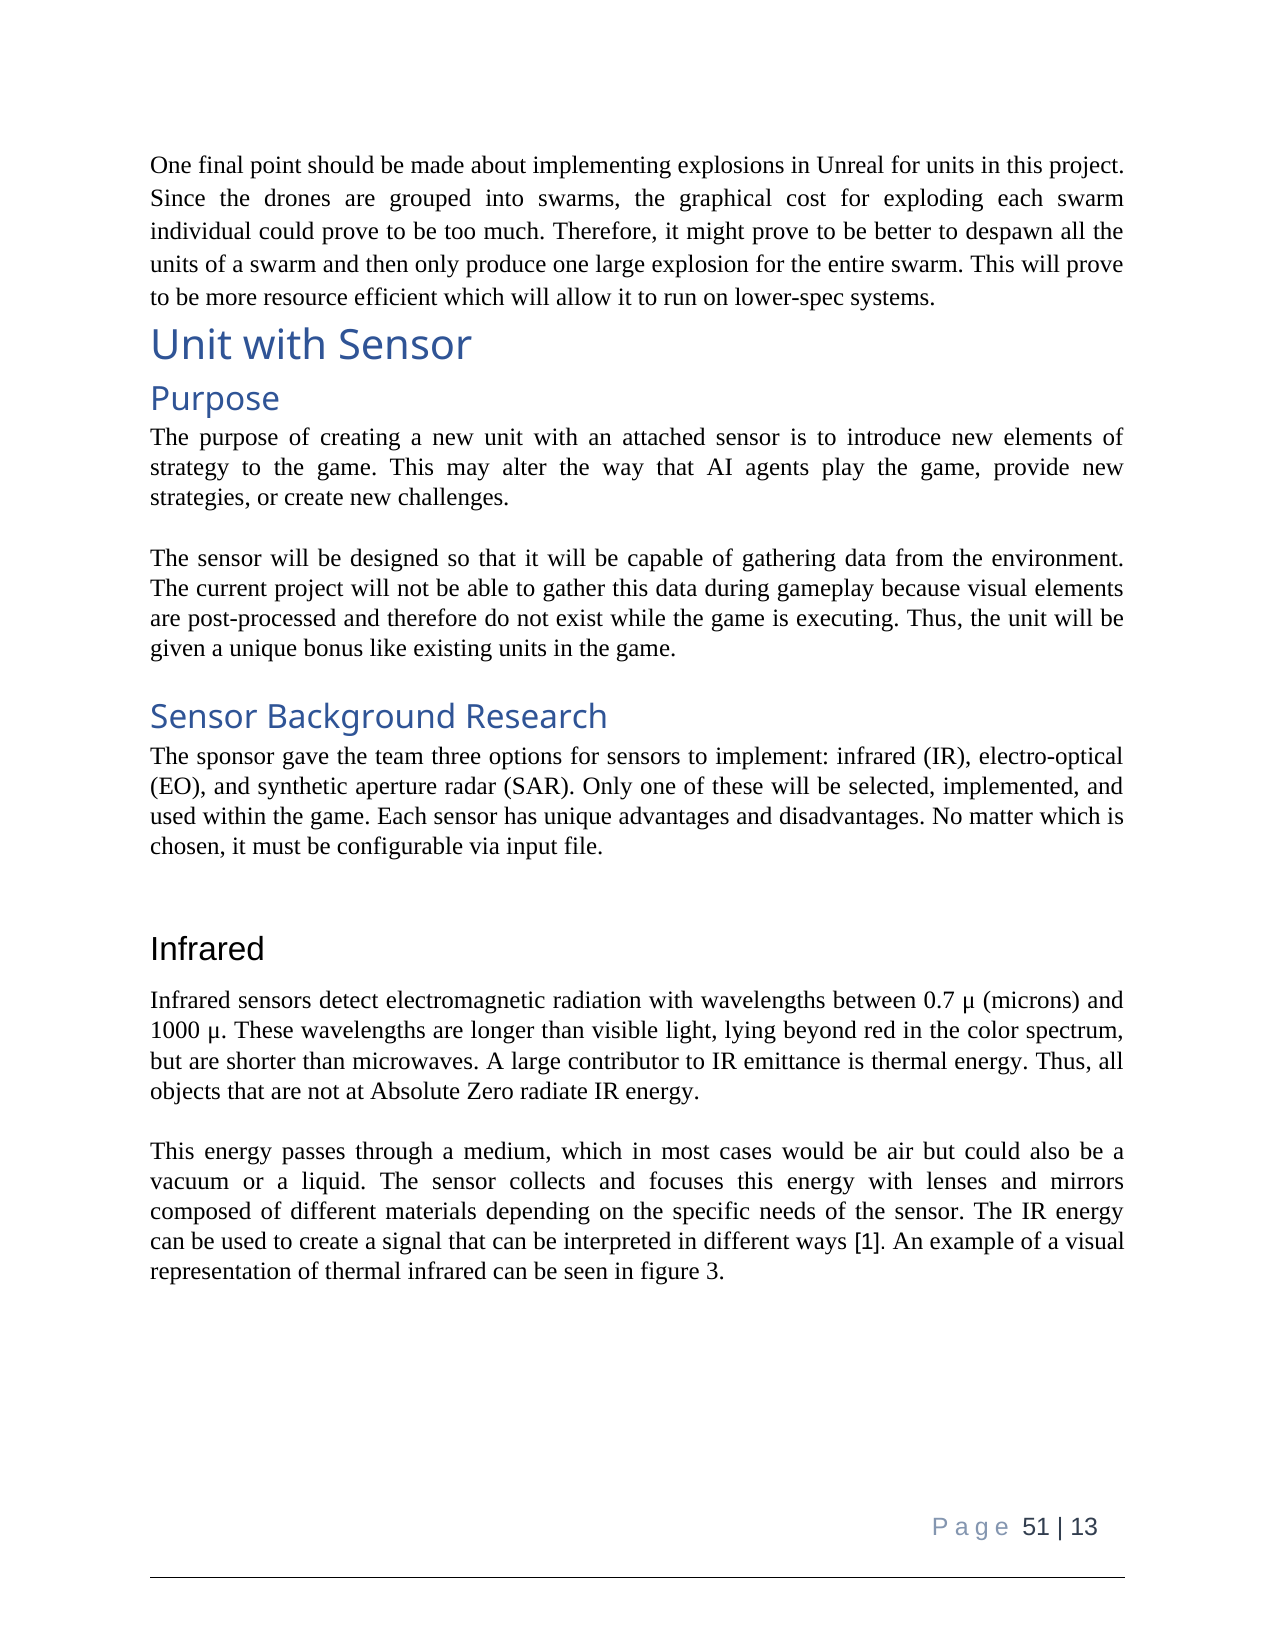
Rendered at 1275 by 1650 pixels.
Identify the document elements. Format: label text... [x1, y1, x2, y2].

text The sensor will be designed so that it will be capable of gathering data from the environment. The current project will not be able to gather this data during gameplay because visual elements are post-processed and therefore do not exist while the game is executing. Thus, the unit will be given a unique bonus like existing units in the game. [150, 543, 1125, 662]
text Infrared sensors detect electromagnetic radiation with wavelengths between 0.7 μ (microns) and 1000 μ. These wavelengths are longer than visible light, lying beyond red in the color spectrum, but are shorter than microwaves. A large contributor to IR emittance is thermal energy. Thus, all objects that are not at Absolute Zero radiate IR energy. [150, 986, 1125, 1104]
text The sponsor gave the team three options for sensors to implement: infrared (IR), electro-optical (EO), and synthetic aperture radar (SAR). Only one of these will be selected, implemented, and used within the game. Each sensor has unique advantages and disadvantages. No matter which is chosen, it must be configurable via input file. [150, 741, 1125, 860]
subtitle Infrared [150, 929, 1125, 967]
text This energy passes through a medium, which in most cases would be air but could also be a vacuum or a liquid. The sensor collects and focuses this energy with lenses and mirrors composed of different materials depending on the specific needs of the sensor. The IR energy can be used to create a signal that can be interpreted in different ways [1]. An example of a visual representation of thermal infrared can be seen in figure 3. [150, 1136, 1125, 1285]
text Sensor Background Research [150, 693, 1125, 739]
text One final point should be made about implementing explosions in Unreal for units in this project. Since the drones are grouped into swarms, the graphical cost for exploding each swarm individual could prove to be too much. Therefore, it might prove to be better to despawn all the units of a swarm and then only produce one large explosion for the entire swarm. This will prove to be more resource efficient which will allow it to run on lower-spec systems. [150, 150, 1125, 311]
text Unit with Sensor [150, 315, 1125, 372]
text Purpose [150, 375, 1125, 420]
text The purpose of creating a new unit with an attached sensor is to introduce new elements of strategy to the game. This may alter the way that AI agents play the game, provide new strategies, or create new challenges. [150, 422, 1125, 511]
